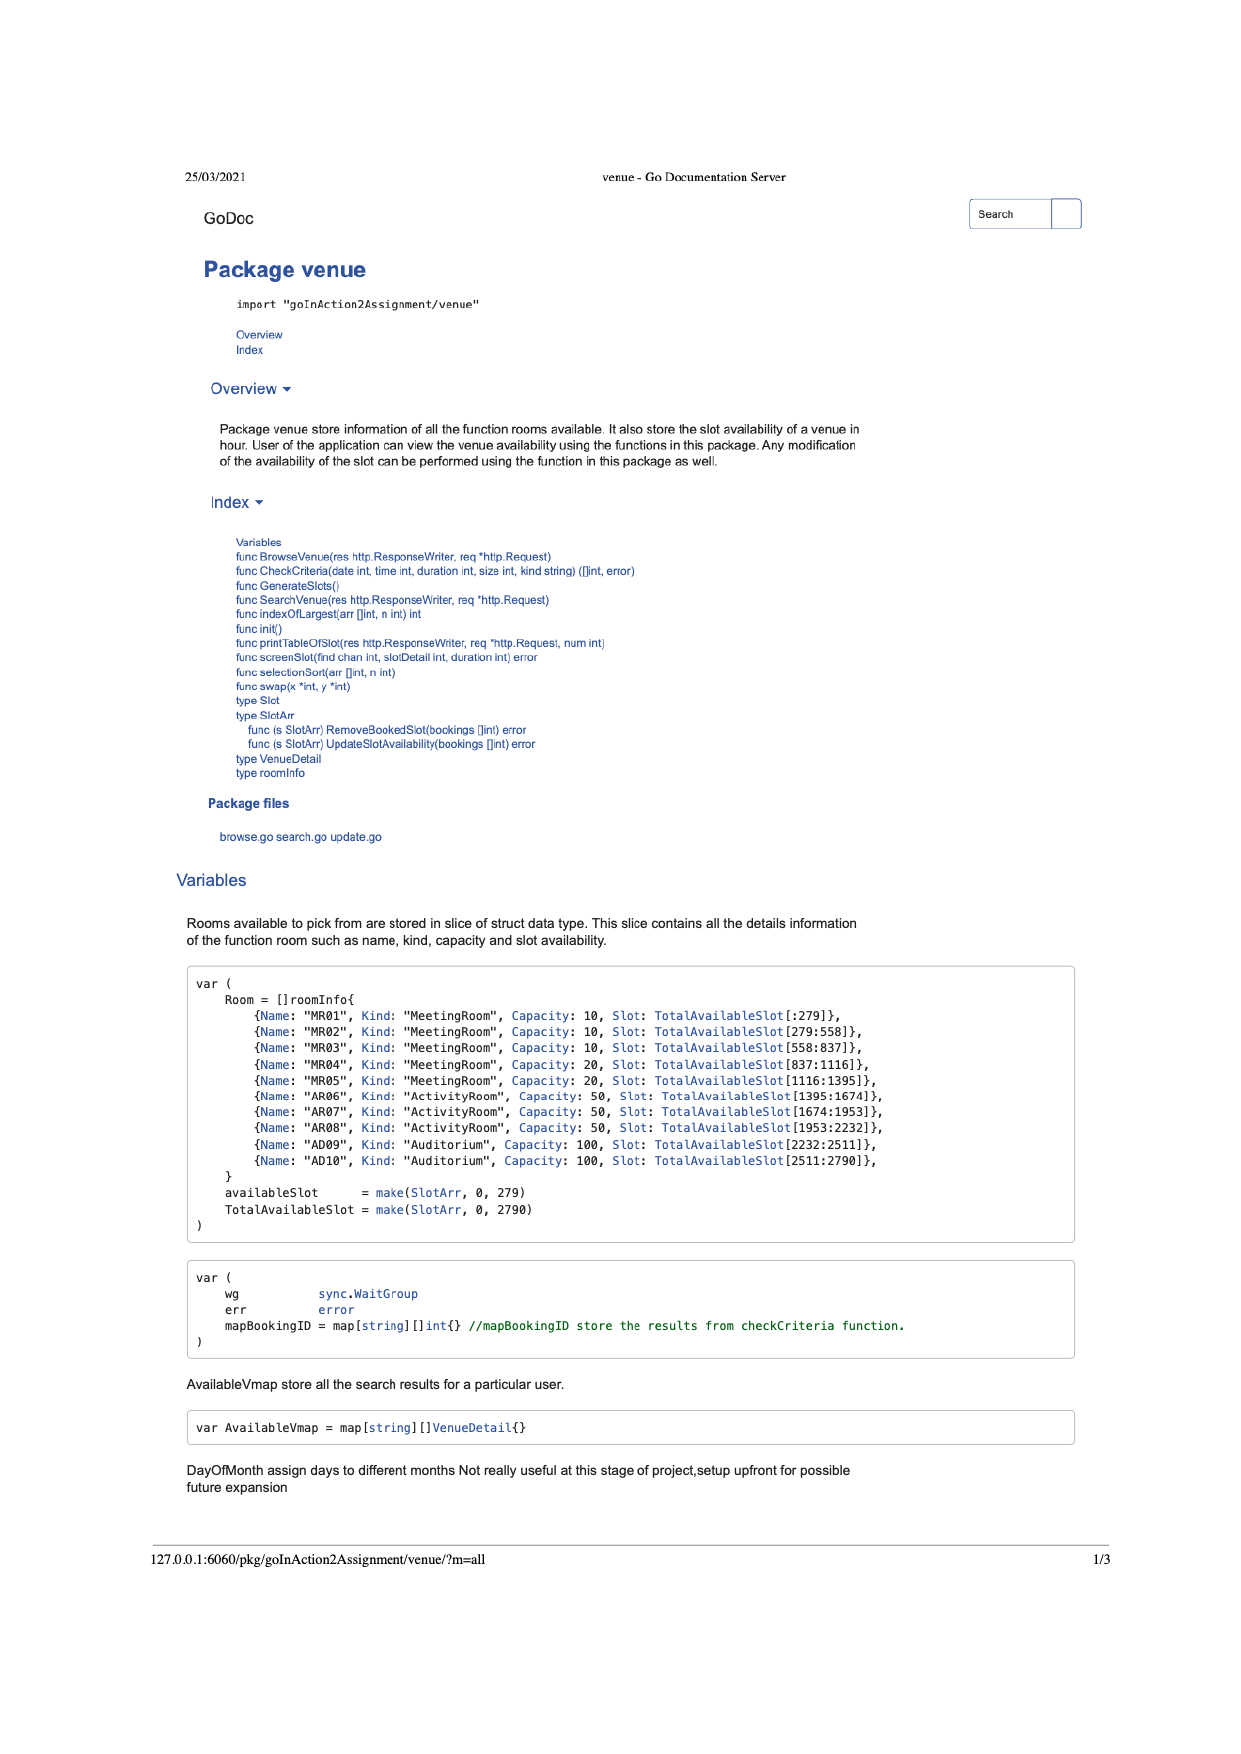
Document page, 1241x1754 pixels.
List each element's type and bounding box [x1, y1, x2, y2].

picture [150, 150, 1122, 1577]
